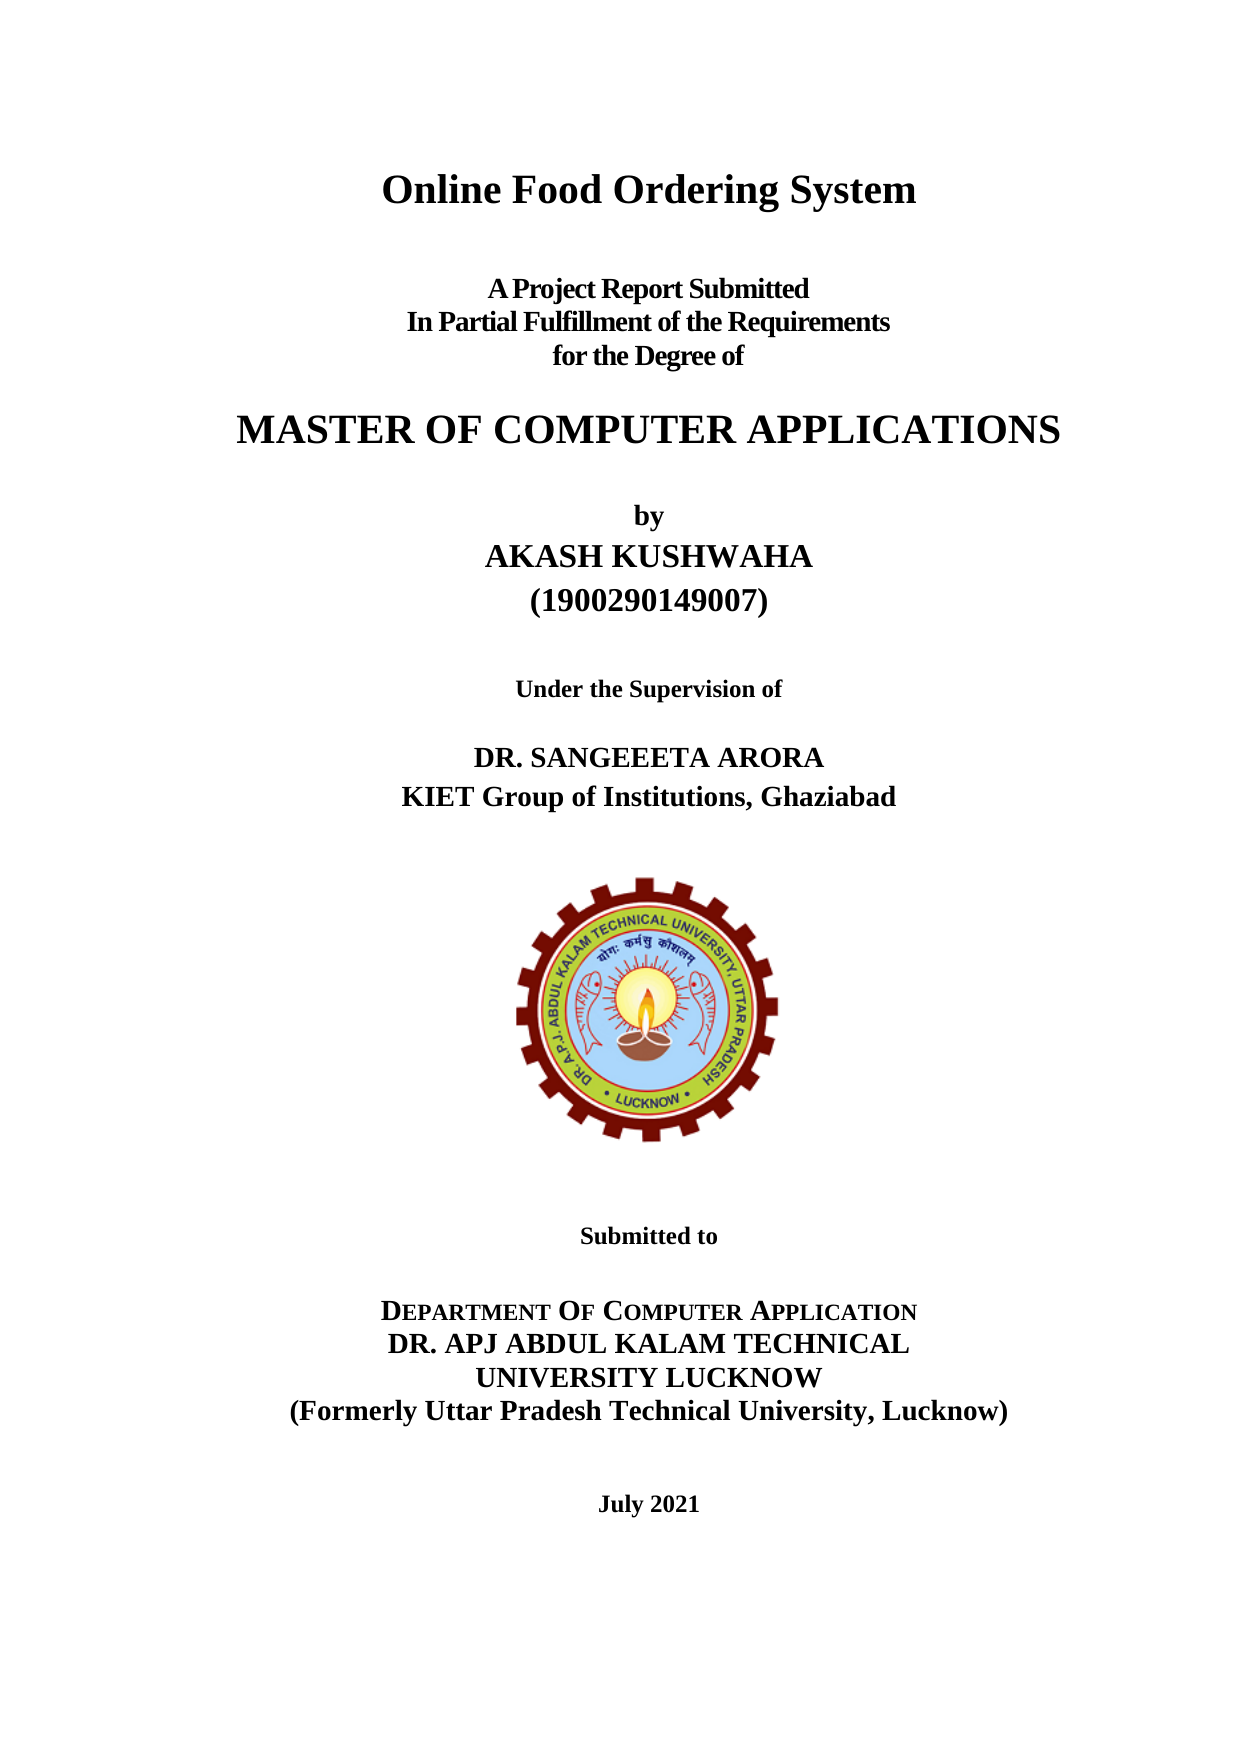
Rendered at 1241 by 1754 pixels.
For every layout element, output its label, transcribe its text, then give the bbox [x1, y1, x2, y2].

text DR. APJ ABDUL KALAM TECHNICAL [175, 1326, 1123, 1360]
text (1900290149007) [175, 581, 1123, 619]
picture [516, 876, 782, 1143]
title In Partial Fulfillment of the Requirements [175, 304, 1123, 338]
text MASTER OF COMPUTER APPLICATIONS [175, 404, 1123, 452]
text July 2021 [175, 1489, 1123, 1518]
text by [175, 498, 1123, 532]
text Under the Supervision of [175, 674, 1123, 703]
text UNIVERSITY LUCKNOW [175, 1360, 1123, 1393]
text Submitted to [175, 1221, 1123, 1250]
title A Project Report Submitted [175, 271, 1123, 304]
text AKASH KUSHWAHA [175, 537, 1123, 575]
text Department Of Computer Application [175, 1293, 1123, 1326]
text Online Food Ordering System [175, 164, 1123, 212]
text DR. SANGEEETA ARORA [175, 740, 1123, 774]
text KIET Group of Institutions, Ghaziabad [175, 779, 1123, 812]
title for the Degree of [175, 338, 1123, 371]
text (Formerly Uttar Pradesh Technical University, Lucknow) [175, 1393, 1123, 1427]
